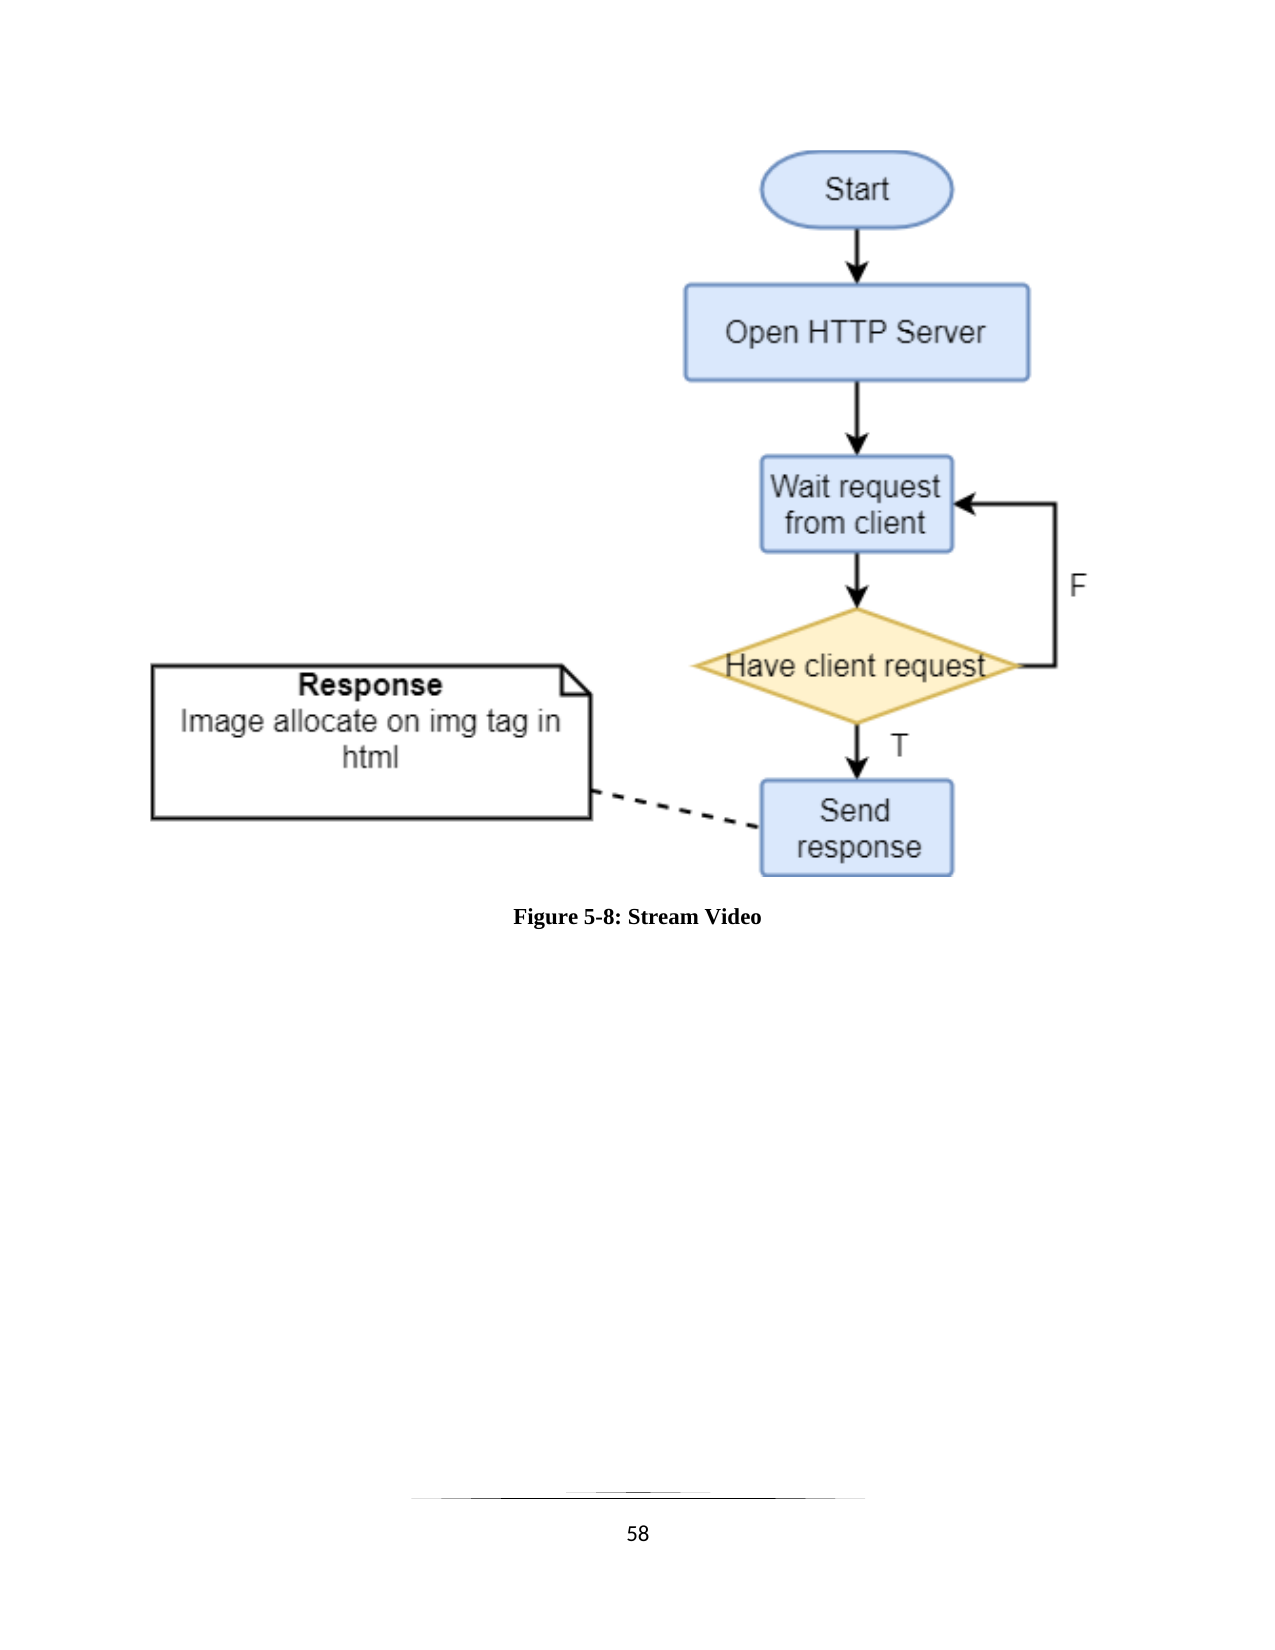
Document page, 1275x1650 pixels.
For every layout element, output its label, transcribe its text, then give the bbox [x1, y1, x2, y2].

text Figure 5-8: Stream Video [150, 903, 1125, 929]
picture [150, 150, 1125, 877]
